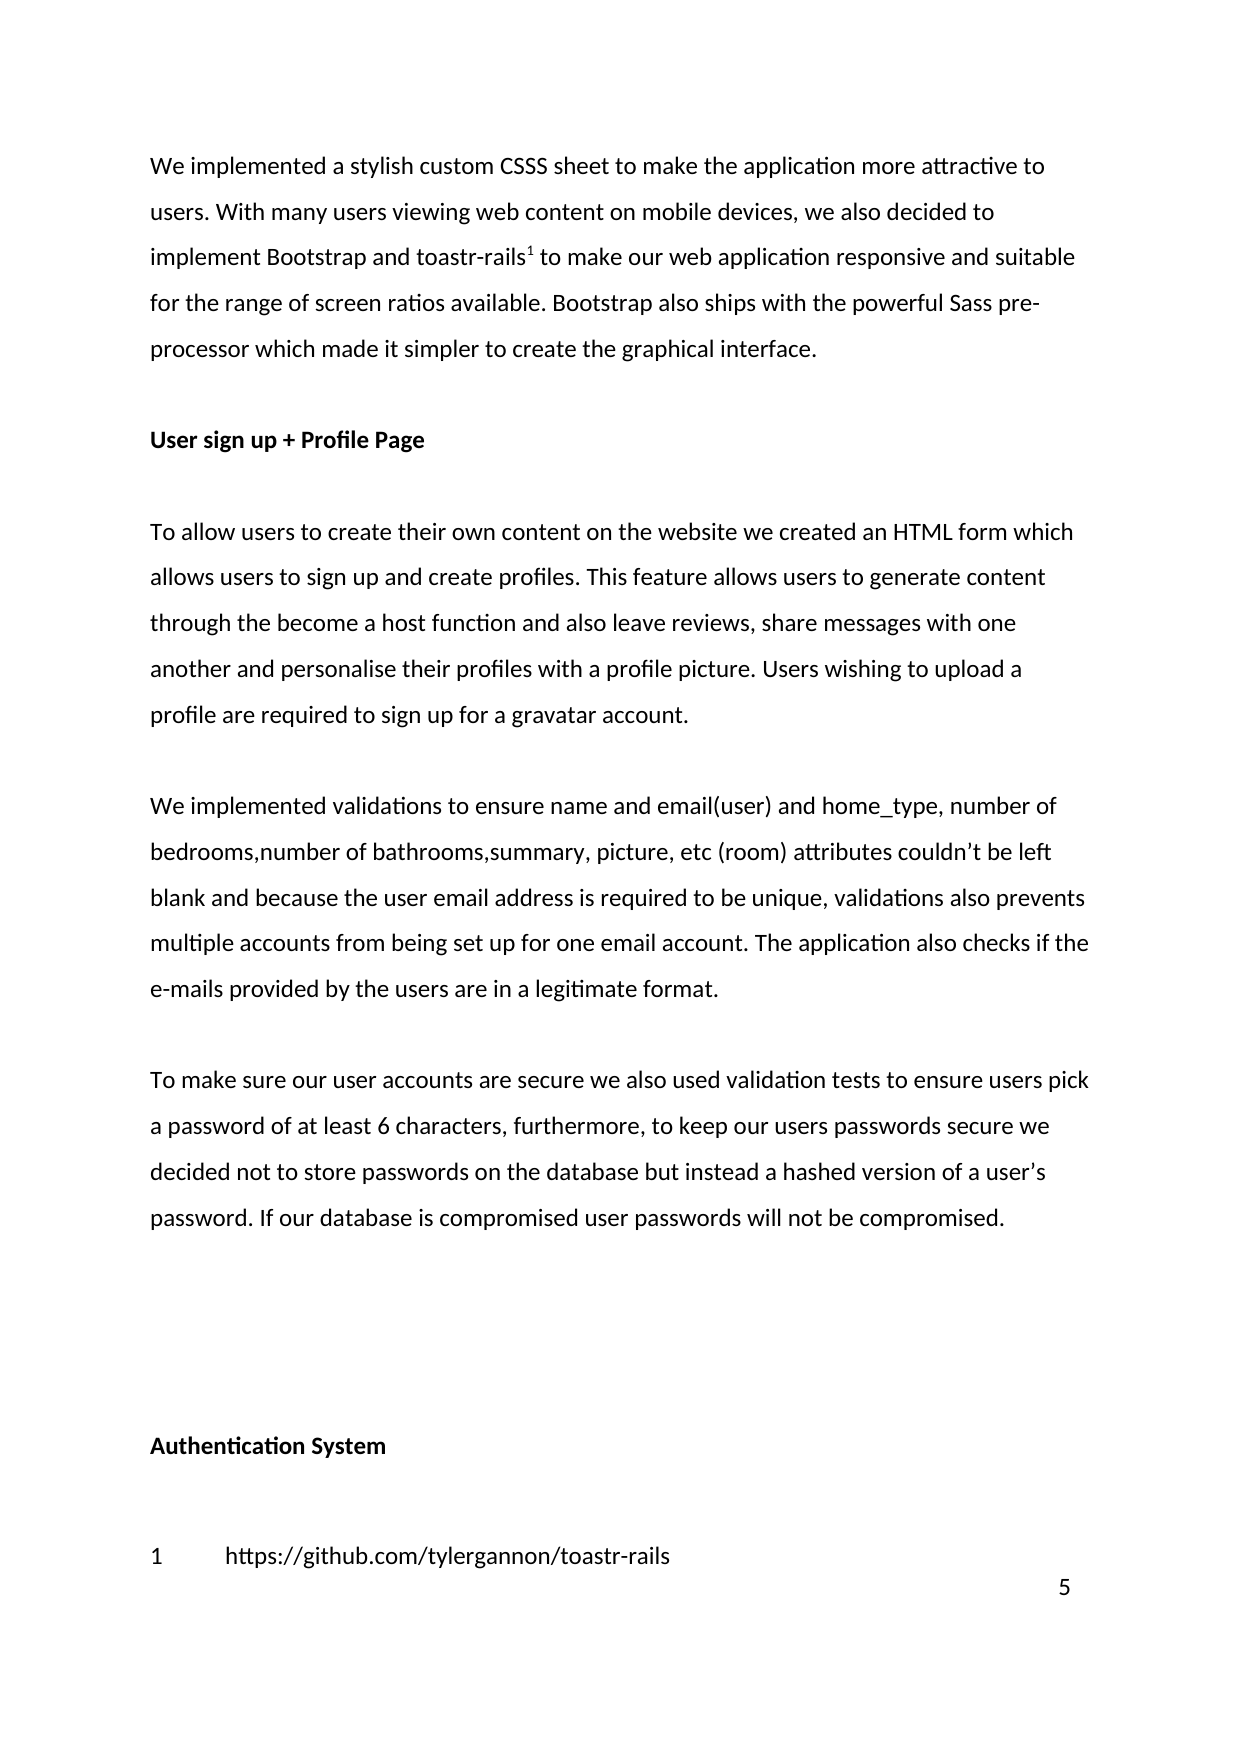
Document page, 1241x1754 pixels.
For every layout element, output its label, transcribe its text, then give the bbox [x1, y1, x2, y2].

text To make sure our user accounts are secure we also used validation tests to ensure users pick a password of at least 6 characters, furthermore, to keep our users passwords secure we decided not to store passwords on the database but instead a hashed version of a user’s password. If our database is compromised user passwords will not be compromised. [150, 1064, 1090, 1232]
text Authentication System [150, 1430, 1090, 1461]
text We implemented validations to ensure name and email(user) and home_type, number of bedrooms,number of bathrooms,summary, picture, etc (room) attributes couldn’t be left blank and because the user email address is required to be unique, validations also prevents multiple accounts from being set up for one email account. The application also checks if the e-mails provided by the users are in a legitimate format. [150, 790, 1090, 1004]
text To allow users to create their own content on the website we created an HTML form which allows users to sign up and create profiles. This feature allows users to generate content through the become a host function and also leave reviews, share messages with one another and personalise their profiles with a profile picture. Users wishing to upload a profile are required to sign up for a gravatar account. [150, 516, 1090, 729]
text We implemented a stylish custom CSSS sheet to make the application more attractive to users. With many users viewing web content on mobile devices, we also decided to implement Bootstrap and toastr-rails to make our web application responsive and suitable for the range of screen ratios available. Bootstrap also ships with the powerful Sass pre-processor which made it simpler to create the graphical interface. [150, 150, 1090, 363]
text User sign up + Profile Page [150, 424, 1090, 455]
